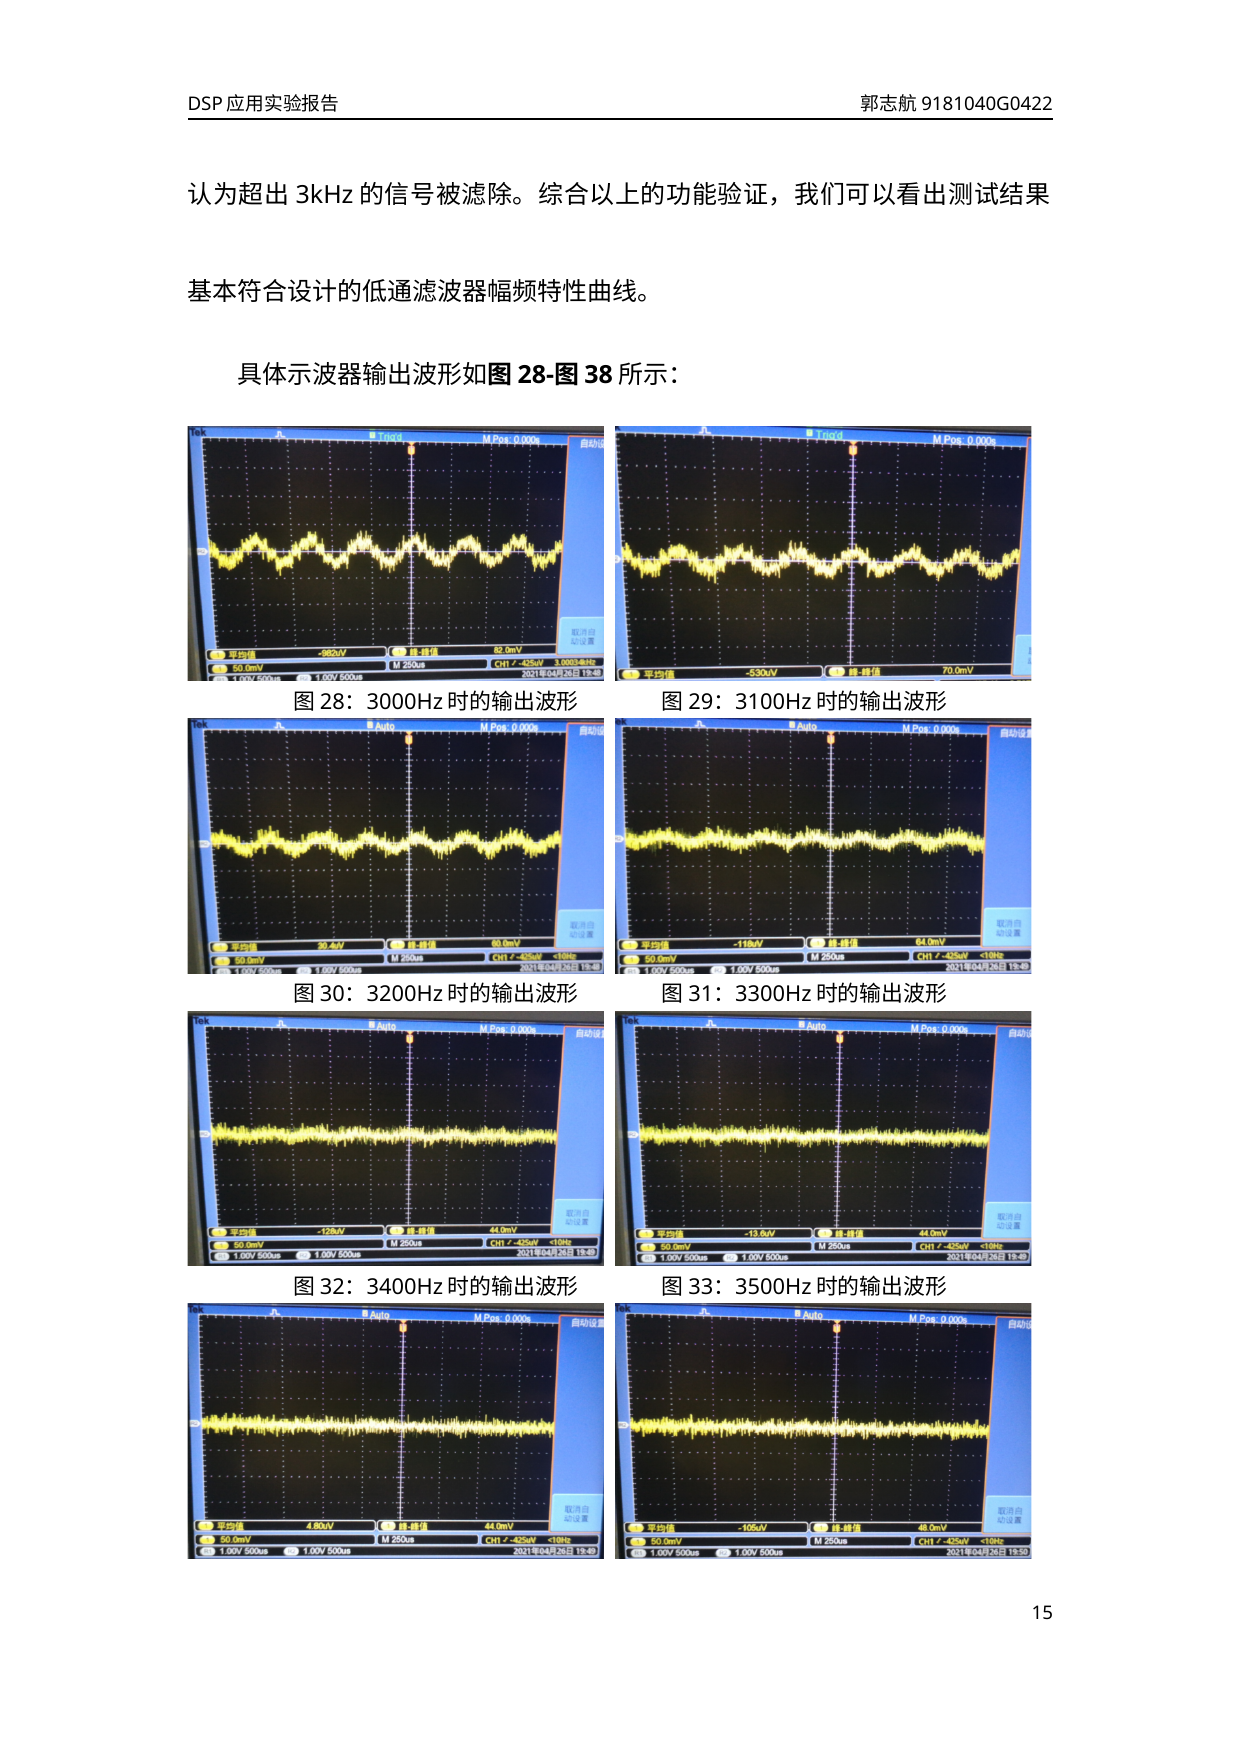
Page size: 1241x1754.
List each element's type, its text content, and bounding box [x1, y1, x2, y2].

text 图32：3400Hz时的输出波形 图33：3500Hz时的输出波形 [187, 1268, 1053, 1301]
picture [615, 718, 1032, 974]
picture [615, 1011, 1032, 1266]
picture [615, 426, 1032, 681]
text 图30：3200Hz时的输出波形 图31：3300Hz时的输出波形 [187, 976, 1053, 1008]
picture [187, 718, 604, 974]
picture [187, 426, 604, 681]
picture [187, 1011, 604, 1266]
text 具体示波器输出波形如图28-图38所示： [187, 340, 1053, 405]
picture [615, 1303, 1032, 1559]
text 图28：3000Hz时的输出波形 图29：3100Hz时的输出波形 [187, 683, 1053, 716]
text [187, 160, 1053, 322]
picture [187, 1303, 604, 1559]
